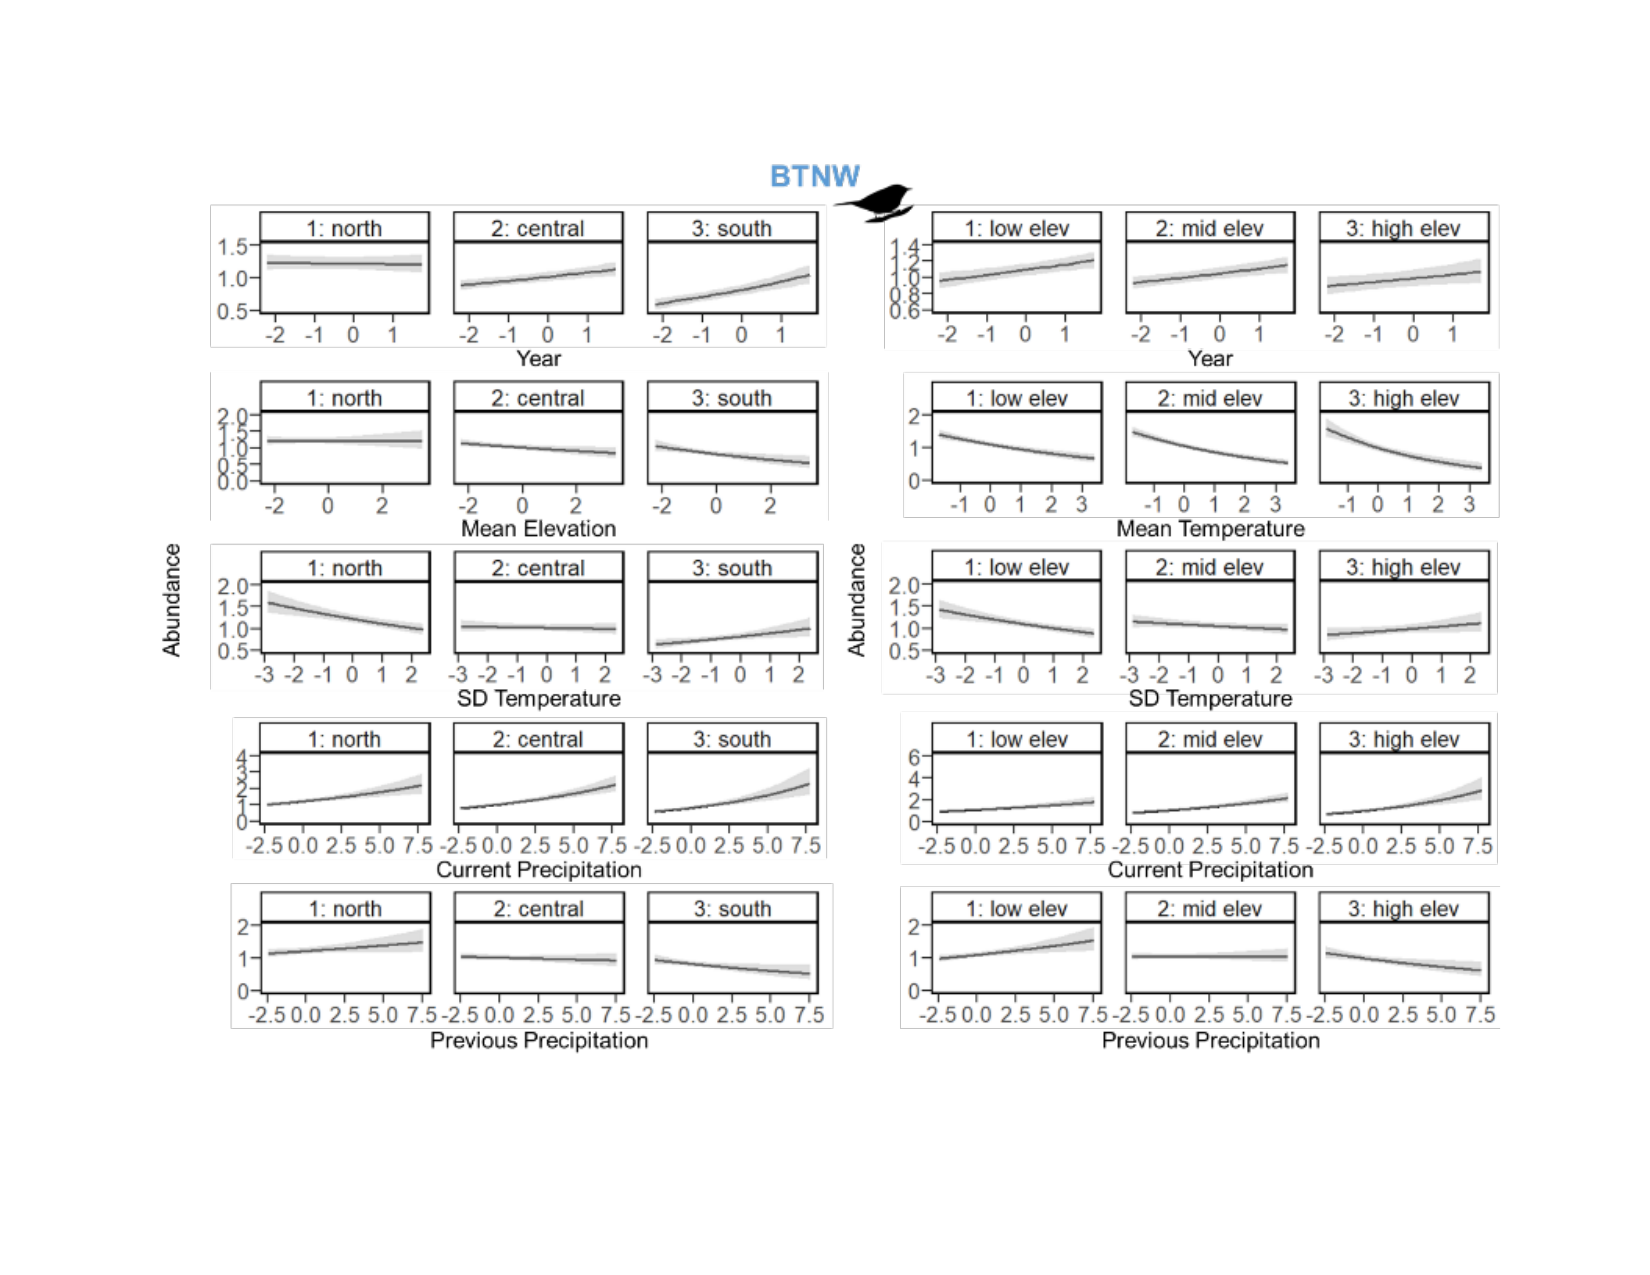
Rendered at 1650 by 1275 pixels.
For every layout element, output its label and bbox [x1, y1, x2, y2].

picture [150, 150, 1500, 1068]
